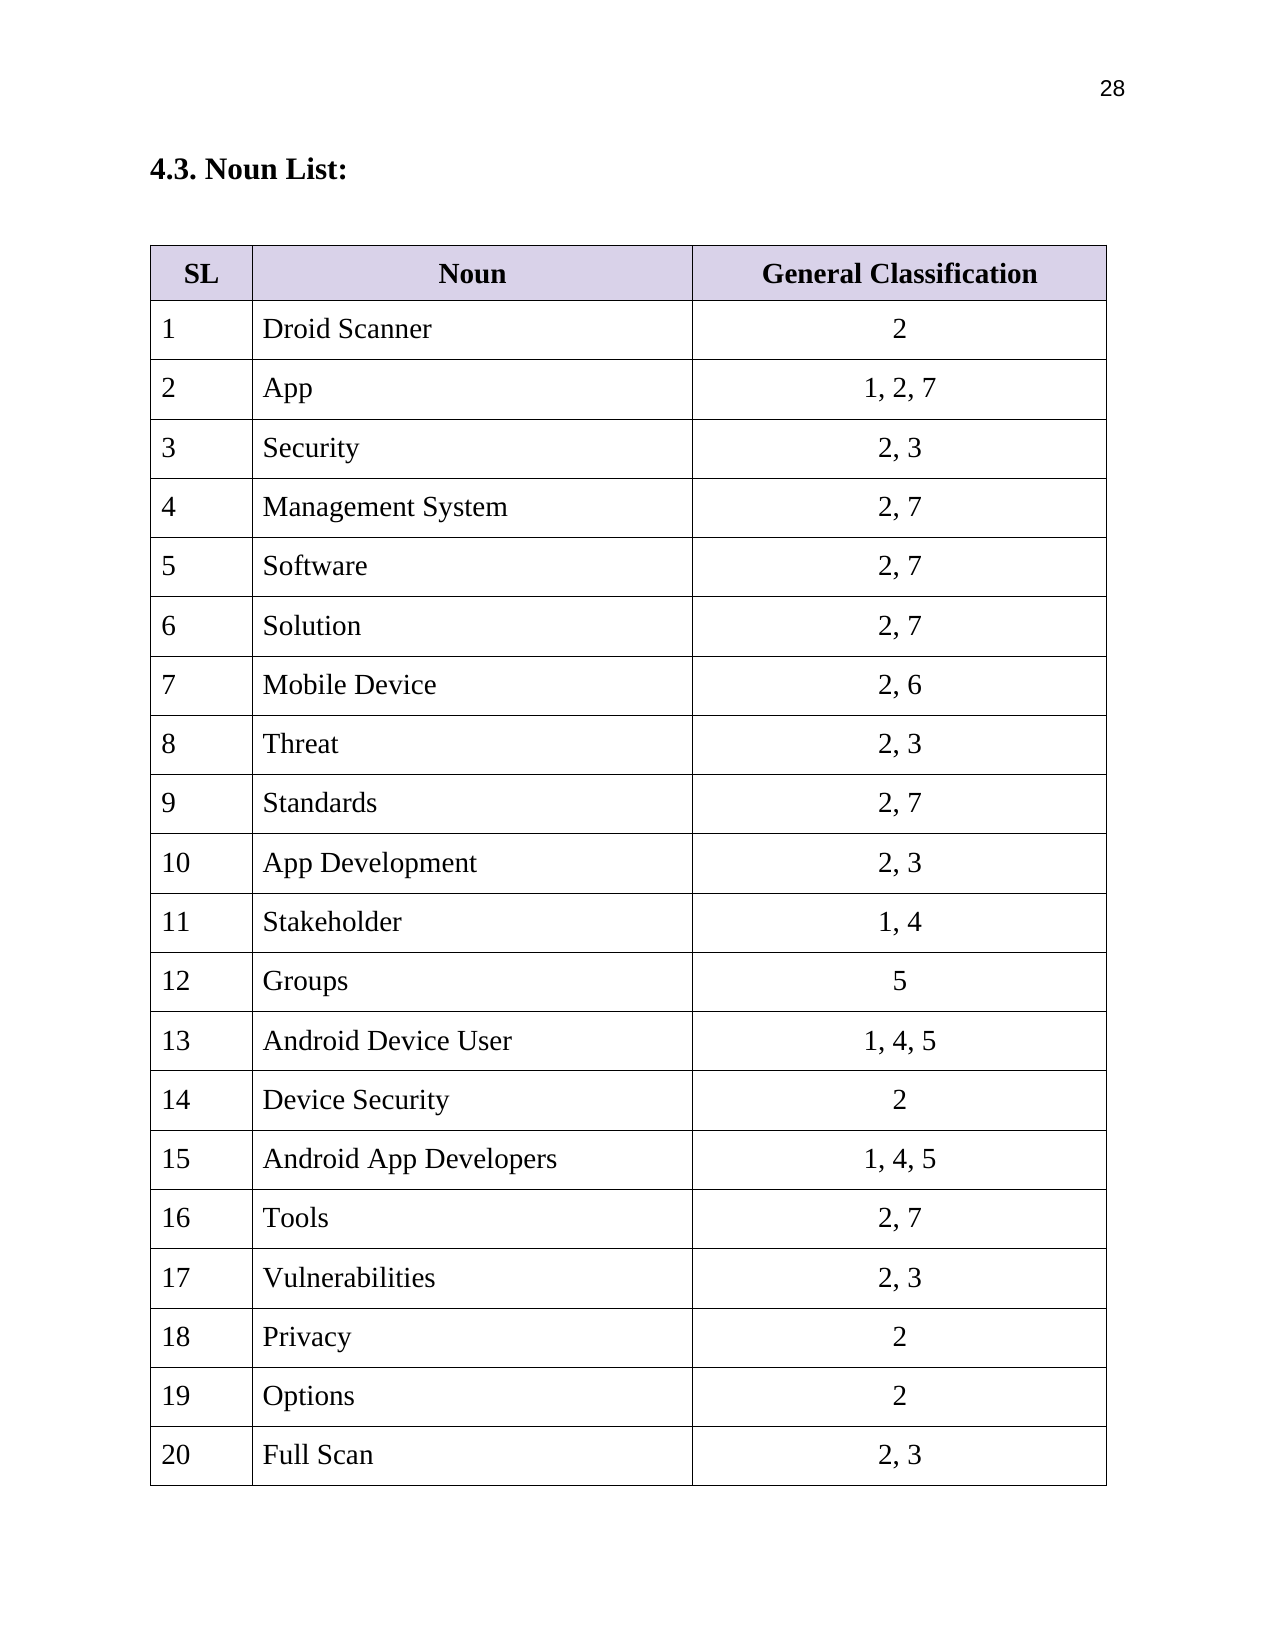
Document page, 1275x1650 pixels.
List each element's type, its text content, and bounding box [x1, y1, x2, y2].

table_cell Management System [253, 479, 692, 537]
table_cell App [253, 360, 692, 418]
table_cell 8 [151, 716, 252, 774]
table_cell Full Scan [253, 1427, 692, 1485]
table_cell 5 [151, 538, 252, 596]
table_cell 2, 3 [693, 716, 1106, 774]
table_cell 2 [693, 1071, 1106, 1130]
table_cell Mobile Device [253, 657, 692, 715]
table_cell Android App Developers [253, 1131, 692, 1189]
subtitle 4.3. Noun List: [150, 150, 1125, 186]
table_header SL [151, 246, 252, 300]
table_cell Android Device User [253, 1012, 692, 1070]
table_cell 2 [151, 360, 252, 418]
table_cell 2, 7 [693, 597, 1106, 656]
table_cell Software [253, 538, 692, 596]
table_cell Threat [253, 716, 692, 774]
table_header General Classification [693, 246, 1106, 300]
table_cell 13 [151, 1012, 252, 1070]
table_cell 16 [151, 1190, 252, 1248]
table_cell 2, 3 [693, 834, 1106, 893]
table_cell Device Security [253, 1071, 692, 1130]
table_cell Security [253, 420, 692, 478]
table_cell Standards [253, 775, 692, 833]
table_cell 2, 6 [693, 657, 1106, 715]
table_cell Solution [253, 597, 692, 656]
table_cell 2 [693, 1309, 1106, 1367]
table_cell 9 [151, 775, 252, 833]
table_cell 1, 4 [693, 894, 1106, 952]
table_cell 2, 7 [693, 775, 1106, 833]
table_cell 5 [693, 953, 1106, 1011]
table_cell Vulnerabilities [253, 1249, 692, 1307]
table_cell 4 [151, 479, 252, 537]
table_cell 1, 2, 7 [693, 360, 1106, 418]
table_cell Options [253, 1368, 692, 1426]
table_cell Droid Scanner [253, 301, 692, 359]
table_cell 11 [151, 894, 252, 952]
table_cell 1 [151, 301, 252, 359]
table_cell 19 [151, 1368, 252, 1426]
table_cell 2, 3 [693, 1427, 1106, 1485]
table_cell 1, 4, 5 [693, 1131, 1106, 1189]
table_cell 14 [151, 1071, 252, 1130]
table_cell 20 [151, 1427, 252, 1485]
table_cell Groups [253, 953, 692, 1011]
table_cell 2, 3 [693, 1249, 1106, 1307]
table_cell 2, 7 [693, 1190, 1106, 1248]
table_cell 2 [693, 301, 1106, 359]
table_cell Stakeholder [253, 894, 692, 952]
table_cell 2, 3 [693, 420, 1106, 478]
table_cell Tools [253, 1190, 692, 1248]
table_cell 15 [151, 1131, 252, 1189]
table_cell 2 [693, 1368, 1106, 1426]
table_cell 7 [151, 657, 252, 715]
table_cell App Development [253, 834, 692, 893]
table_cell 2, 7 [693, 479, 1106, 537]
table_cell 1, 4, 5 [693, 1012, 1106, 1070]
table_cell 18 [151, 1309, 252, 1367]
table_cell 6 [151, 597, 252, 656]
table_cell 12 [151, 953, 252, 1011]
table_cell Privacy [253, 1309, 692, 1367]
table_cell 2, 7 [693, 538, 1106, 596]
table_header Noun [253, 246, 692, 300]
table_cell 3 [151, 420, 252, 478]
table_cell 17 [151, 1249, 252, 1307]
table_cell 10 [151, 834, 252, 893]
